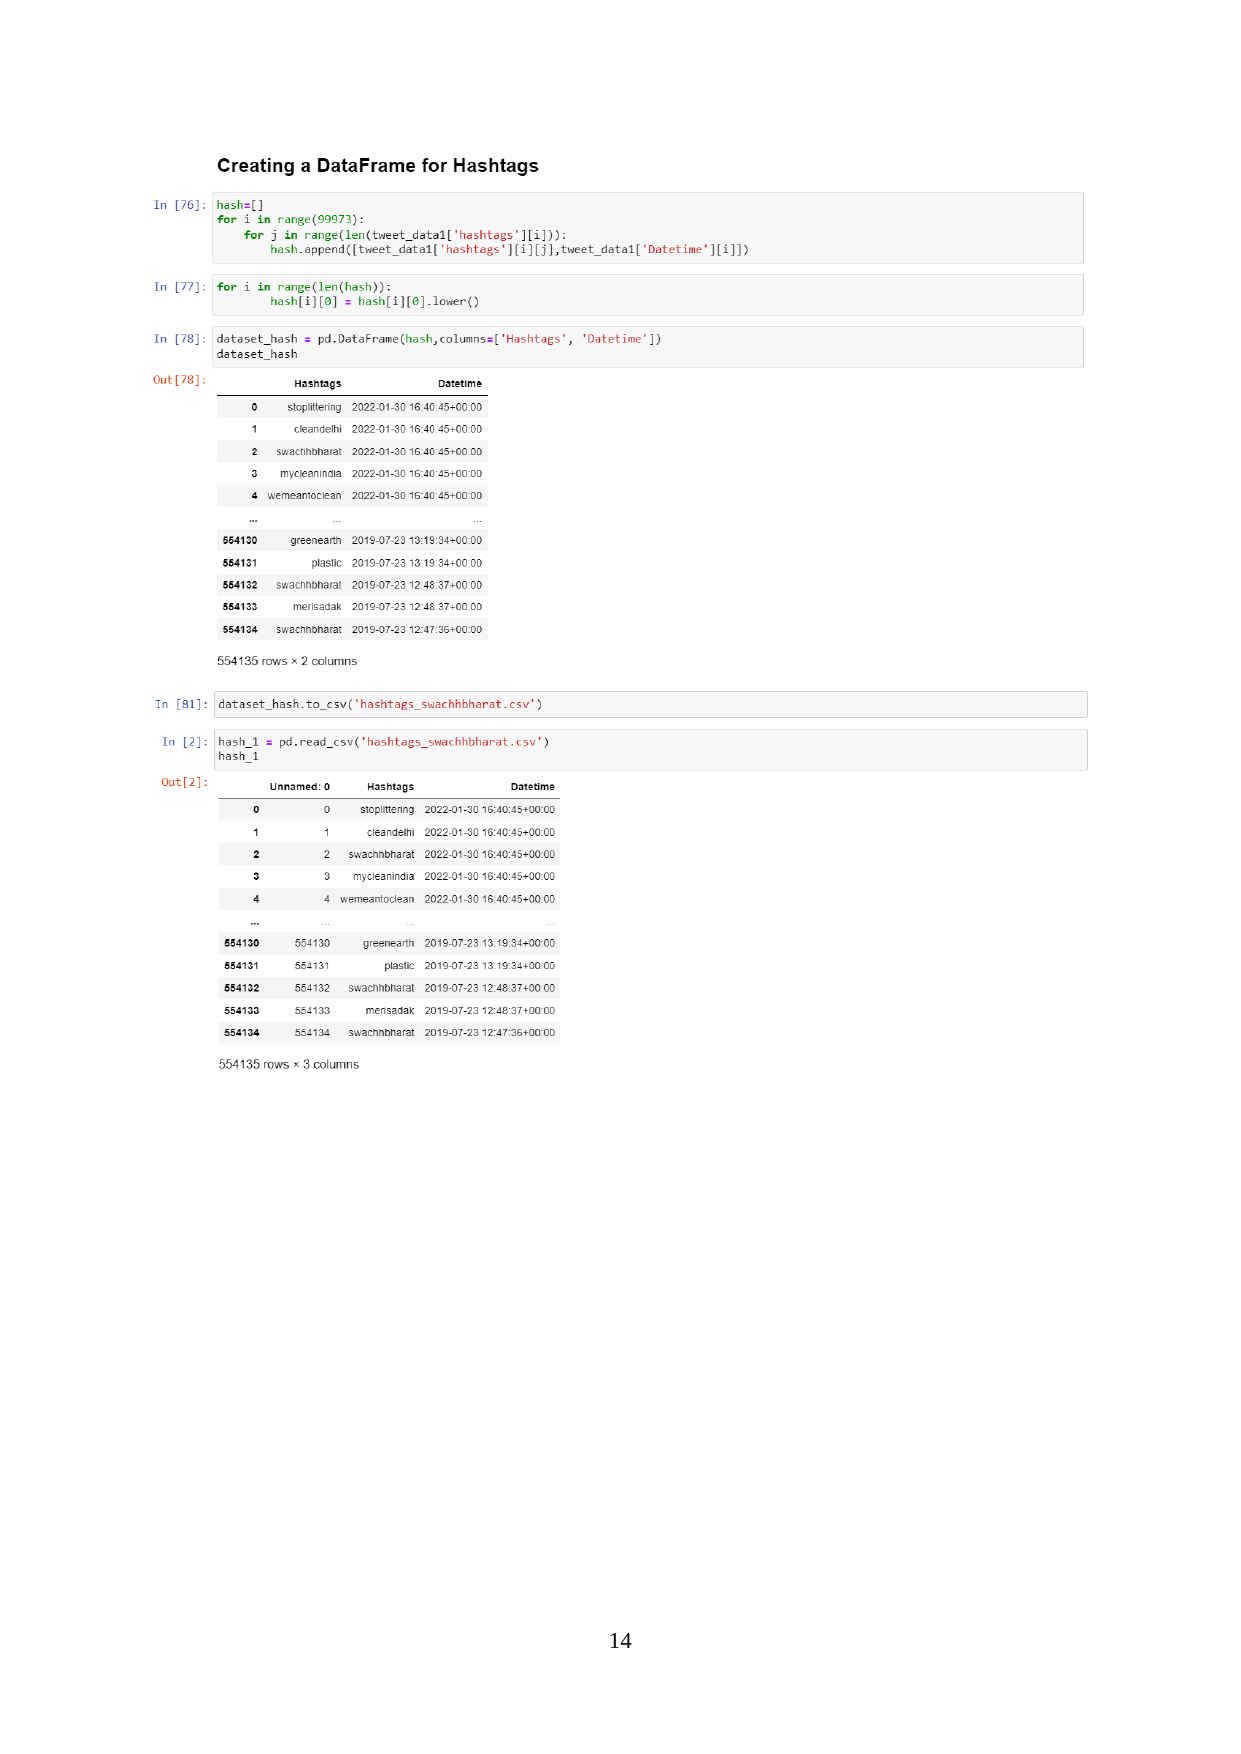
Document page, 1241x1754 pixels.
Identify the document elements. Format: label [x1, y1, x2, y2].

picture [150, 150, 1091, 670]
picture [150, 686, 1091, 1071]
